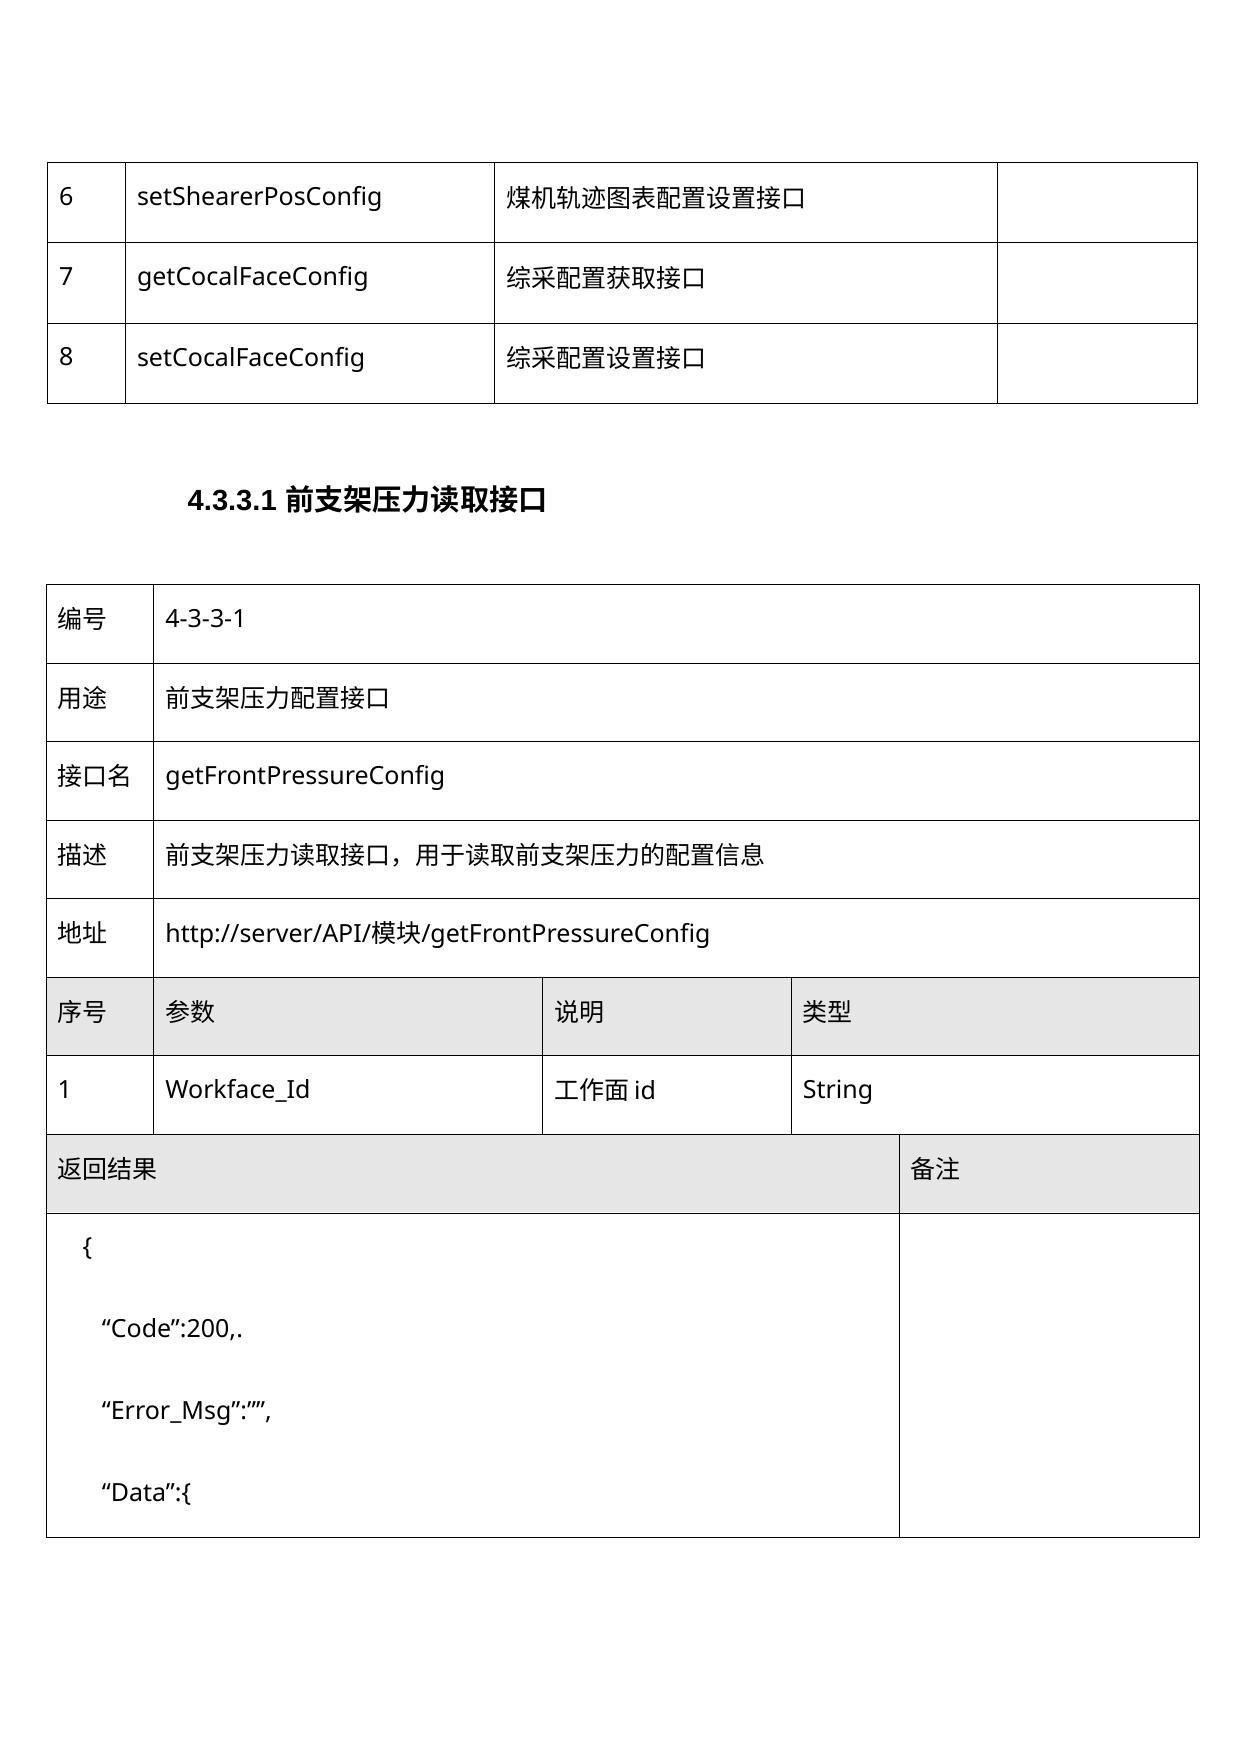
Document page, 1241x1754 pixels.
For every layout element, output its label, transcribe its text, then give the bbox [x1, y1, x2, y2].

table_cell 描述 [47, 821, 153, 898]
table_cell 综采配置设置接口 [495, 324, 997, 403]
subtitle 4.3.3.1 前支架压力读取接口 [187, 466, 1053, 531]
table_cell 类型 [792, 978, 1199, 1055]
table_cell String [792, 1056, 1199, 1134]
table_cell 综采配置获取接口 [495, 243, 997, 323]
table_cell Workface_Id [154, 1056, 542, 1134]
table_cell 前支架压力配置接口 [154, 664, 1199, 741]
table_cell [998, 324, 1197, 403]
table_cell http://server/API/模块/getFrontPressureConfig [154, 899, 1199, 977]
table_cell 参数 [154, 978, 542, 1055]
table_header 编号 [47, 585, 153, 663]
table_cell 工作面id [543, 1056, 791, 1134]
table_cell 6 [48, 163, 125, 242]
table_cell [900, 1214, 1199, 1537]
table_cell 返回结果 [47, 1135, 899, 1212]
table_cell getFrontPressureConfig [154, 742, 1199, 820]
table_cell 说明 [543, 978, 791, 1055]
table_cell 1 [47, 1056, 153, 1134]
table_cell 前支架压力读取接口，用于读取前支架压力的配置信息 [154, 821, 1199, 898]
table_cell 8 [48, 324, 125, 403]
table_cell 地址 [47, 899, 153, 977]
table_cell 备注 [900, 1135, 1199, 1212]
table_header 4-3-3-1 [154, 585, 1199, 663]
table_cell 7 [48, 243, 125, 323]
table_cell setShearerPosConfig [126, 163, 494, 242]
table_cell 用途 [47, 664, 153, 741]
table_cell setCocalFaceConfig [126, 324, 494, 403]
table_cell [998, 243, 1197, 323]
table_cell [998, 163, 1197, 242]
table_cell 煤机轨迹图表配置设置接口 [495, 163, 997, 242]
table_cell 序号 [47, 978, 153, 1055]
table_cell getCocalFaceConfig [126, 243, 494, 323]
table_cell 接口名 [47, 742, 153, 820]
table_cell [47, 1214, 899, 1537]
